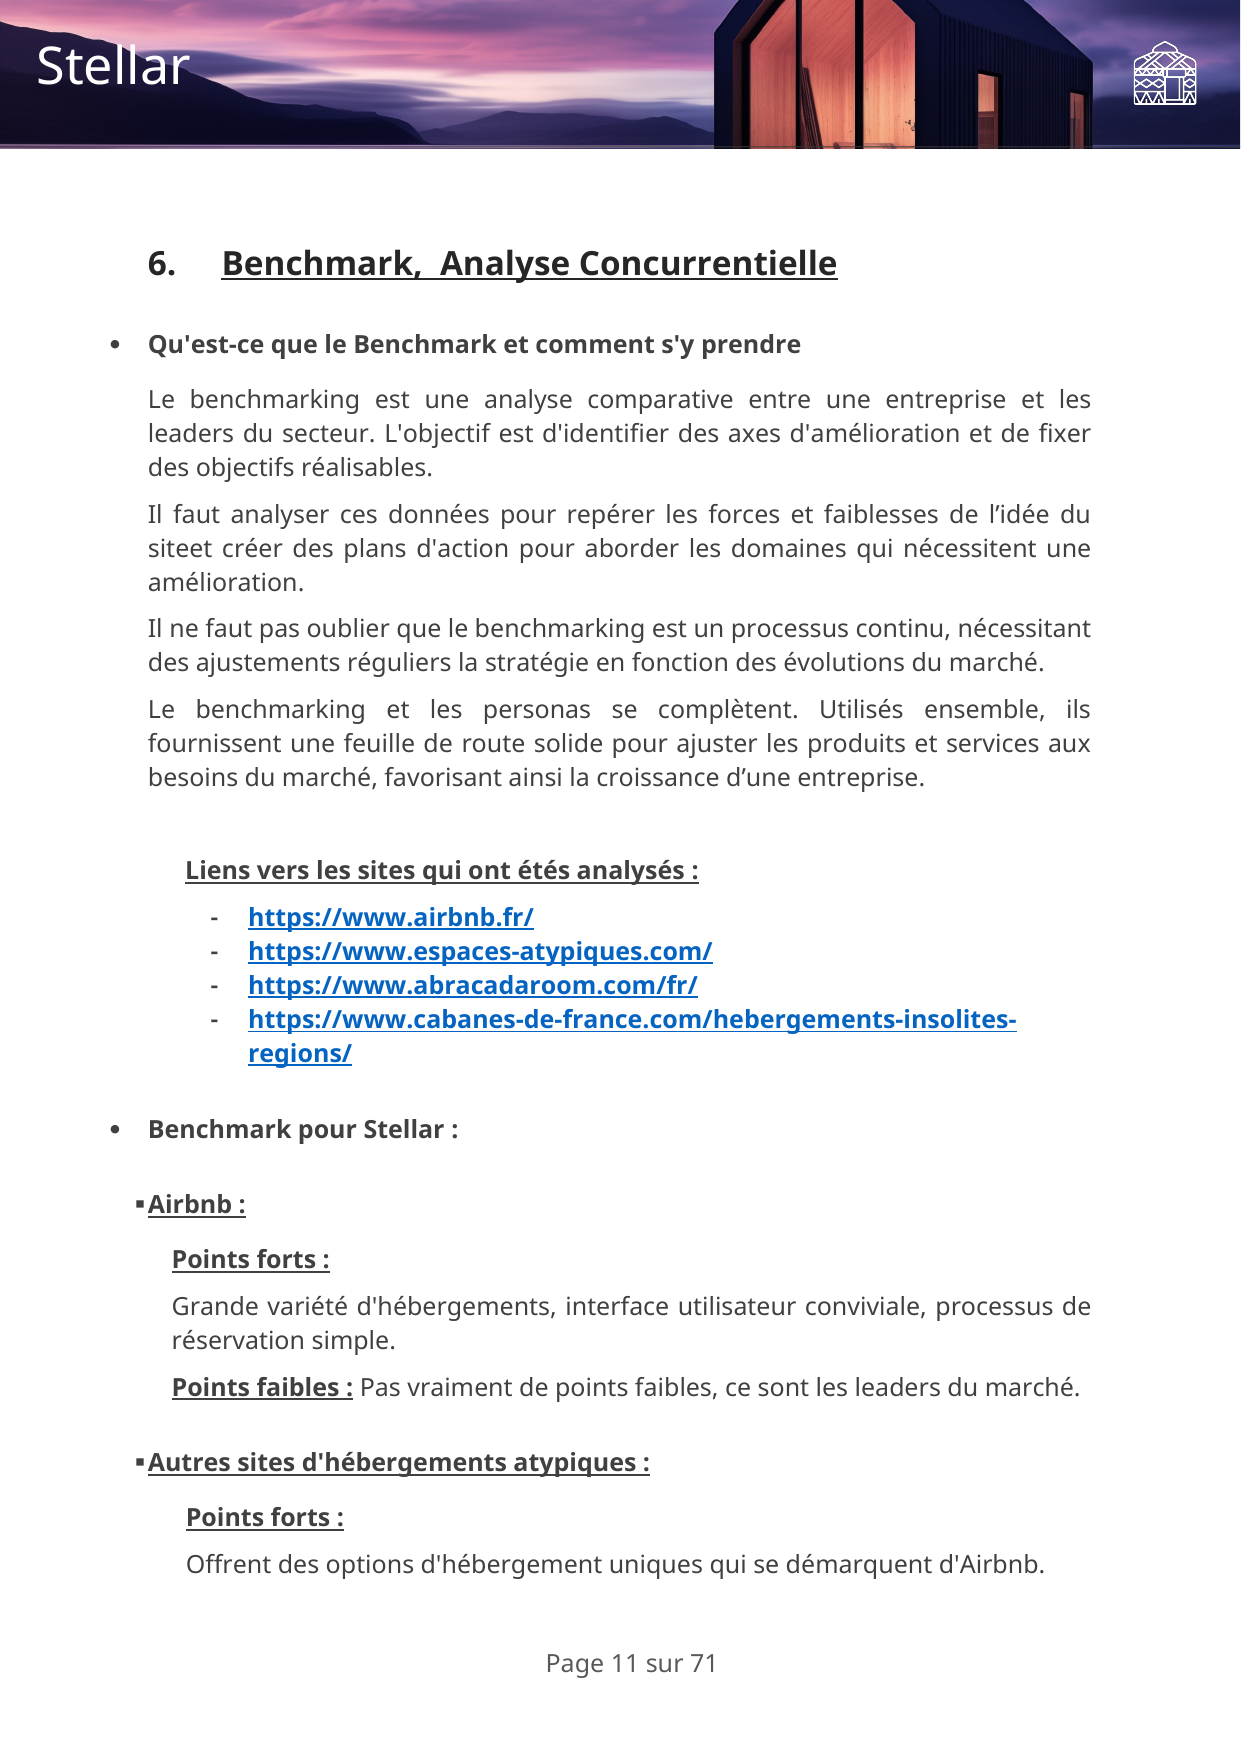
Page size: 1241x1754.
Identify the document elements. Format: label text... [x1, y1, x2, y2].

text Points forts : [171, 1242, 1092, 1276]
list https://www.cabanes-de-france.com/hebergements-insolites-regions/ [210, 1002, 1092, 1070]
subtitle Benchmark pour Stellar : [111, 1111, 1092, 1146]
subtitle Airbnb : [134, 1187, 1092, 1221]
text Le benchmarking et les personas se complètent. Utilisés ensemble, ils fournissent une feuille de route solide pour ajuster les produits et services aux besoins du marché, favorisant ainsi la croissance d’une entreprise. [148, 692, 1092, 794]
text Le benchmarking est une analyse comparative entre une entreprise et les leaders du secteur. L'objectif est d'identifier des axes d'amélioration et de fixer des objectifs réalisables. [148, 382, 1092, 484]
subtitle Qu'est-ce que le Benchmark et comment s'y prendre [111, 327, 1092, 361]
text Liens vers les sites qui ont étés analysés : [148, 853, 1092, 887]
text Offrent des options d'hébergement uniques qui se démarquent d'Airbnb. [186, 1546, 1092, 1581]
subtitle Benchmark, Analyse Concurrentielle [148, 240, 1092, 285]
list https://www.espaces-atypiques.com/ [210, 933, 1092, 968]
subtitle Autres sites d'hébergements atypiques : [134, 1445, 1092, 1479]
list https://www.abracadaroom.com/fr/ [210, 968, 1092, 1002]
text Grande variété d'hébergements, interface utilisateur conviviale, processus de réservation simple. [171, 1289, 1092, 1357]
picture [0, 0, 1241, 146]
text Points faibles : Pas vraiment de points faibles, ce sont les leaders du marché. [171, 1369, 1092, 1403]
text Il ne faut pas oublier que le benchmarking est un processus continu, nécessitant des ajustements réguliers la stratégie en fonction des évolutions du marché. [148, 611, 1092, 679]
list https://www.airbnb.fr/ [210, 899, 1092, 933]
text Il faut analyser ces données pour repérer les forces et faiblesses de l’idée du siteet créer des plans d'action pour aborder les domaines qui nécessitent une amélioration. [148, 496, 1092, 598]
text Points forts : [148, 1500, 1092, 1534]
